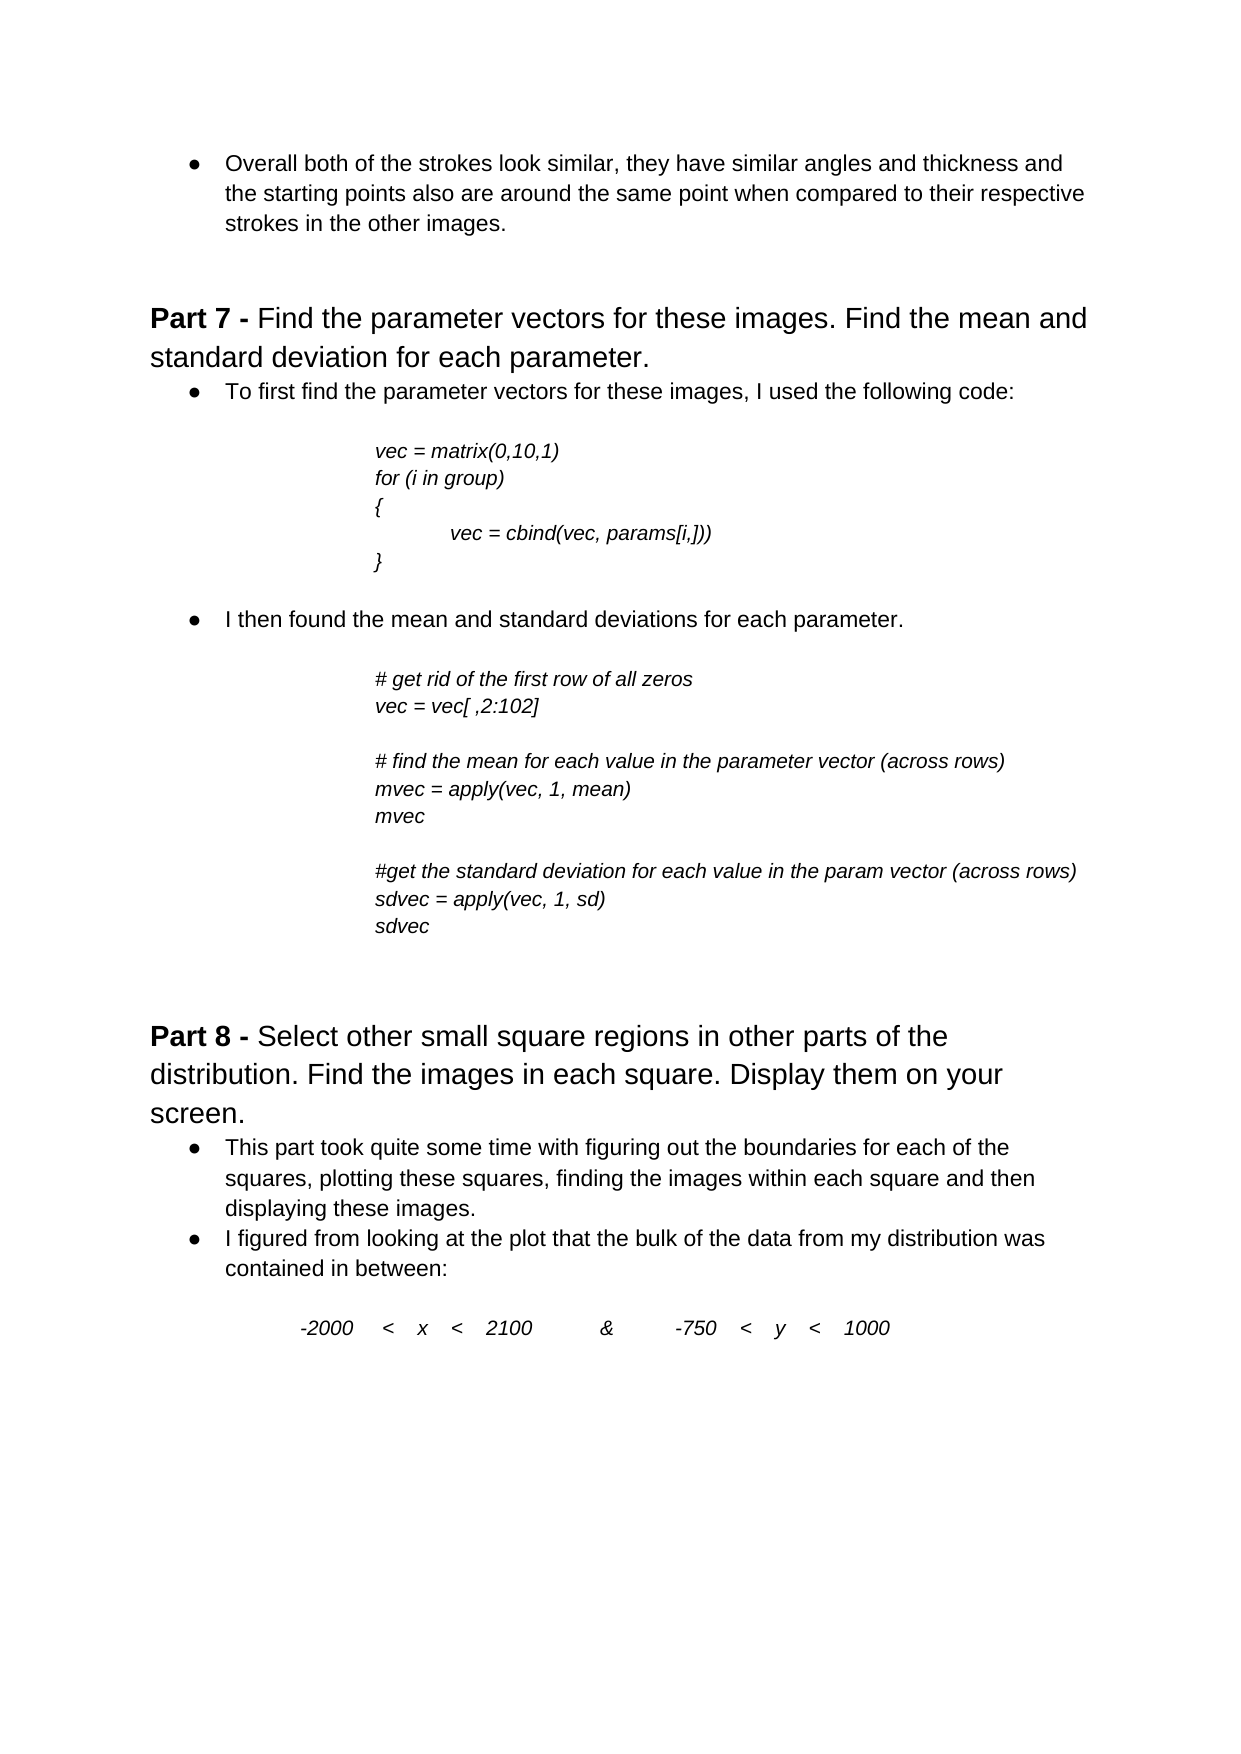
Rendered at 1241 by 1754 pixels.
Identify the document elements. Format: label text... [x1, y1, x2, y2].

list I figured from looking at the plot that the bulk of the data from my distribution was contained in between: [187, 1225, 1090, 1282]
text vec = matrix(0,10,1) [375, 438, 1090, 462]
list I then found the mean and standard deviations for each parameter. [187, 606, 1090, 633]
text } [375, 548, 1090, 572]
list This part took quite some time with figuring out the boundaries for each of the squares, plotting these squares, finding the images within each square and then displaying these images. [187, 1134, 1090, 1221]
text sdvec [375, 914, 1090, 938]
text for (i in group) [375, 466, 1090, 490]
text sdvec = apply(vec, 1, sd) [375, 887, 1090, 911]
text Part 7 - Find the parameter vectors for these images. Find the mean and standard deviation for each parameter. [150, 301, 1090, 373]
text -2000 < x < 2100 & -750 < y < 1000 [225, 1316, 1090, 1339]
text mvec = apply(vec, 1, mean) [375, 777, 1090, 801]
text { [375, 493, 1090, 517]
text # get rid of the first row of all zeros [375, 667, 1090, 691]
text Part 8 - Select other small square regions in other parts of the distribution. Find the images in each square. Display them on your screen. [150, 1019, 1090, 1129]
list To first find the parameter vectors for these images, I used the following code: [187, 378, 1090, 404]
text # find the mean for each value in the parameter vector (across rows) [375, 749, 1090, 773]
text vec = cbind(vec, params[i,])) [375, 521, 1090, 545]
list Overall both of the strokes look similar, they have similar angles and thickness and the starting points also are around the same point when compared to their respective strokes in the other images. [187, 150, 1090, 237]
text vec = vec[ ,2:102] [375, 694, 1090, 718]
text mvec [375, 804, 1090, 828]
text #get the standard deviation for each value in the param vector (across rows) [375, 859, 1090, 883]
